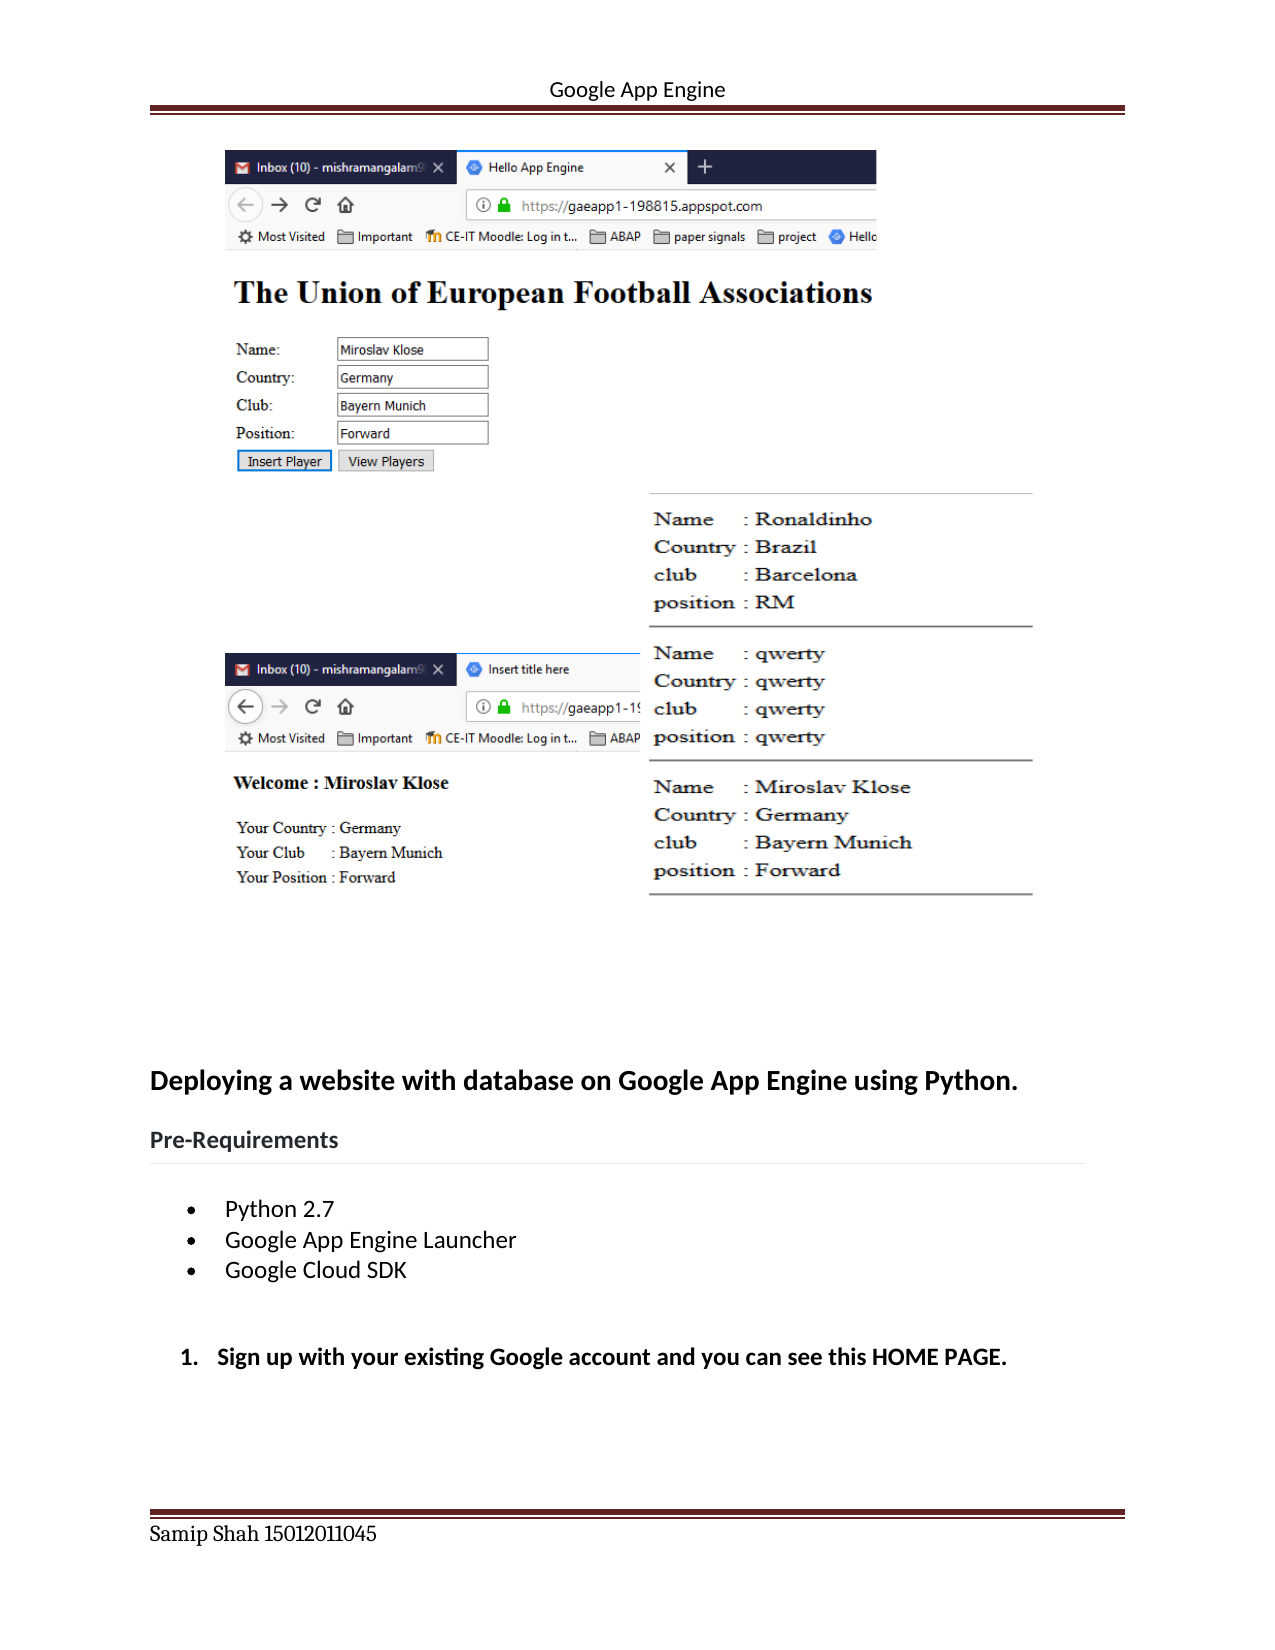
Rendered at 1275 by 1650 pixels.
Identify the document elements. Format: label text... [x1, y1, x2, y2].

subtitle Pre-Requirements [150, 1124, 1086, 1163]
list Python 2.7 [187, 1193, 1086, 1224]
list Google App Engine Launcher [187, 1224, 1086, 1254]
text Deploying a website with database on Google App Engine using Python. [150, 1062, 1086, 1098]
picture [225, 493, 1033, 897]
list Sign up with your existing Google account and you can see this HOME PAGE. [179, 1341, 1086, 1371]
list Google Cloud SDK [187, 1254, 1086, 1285]
picture [225, 150, 877, 490]
